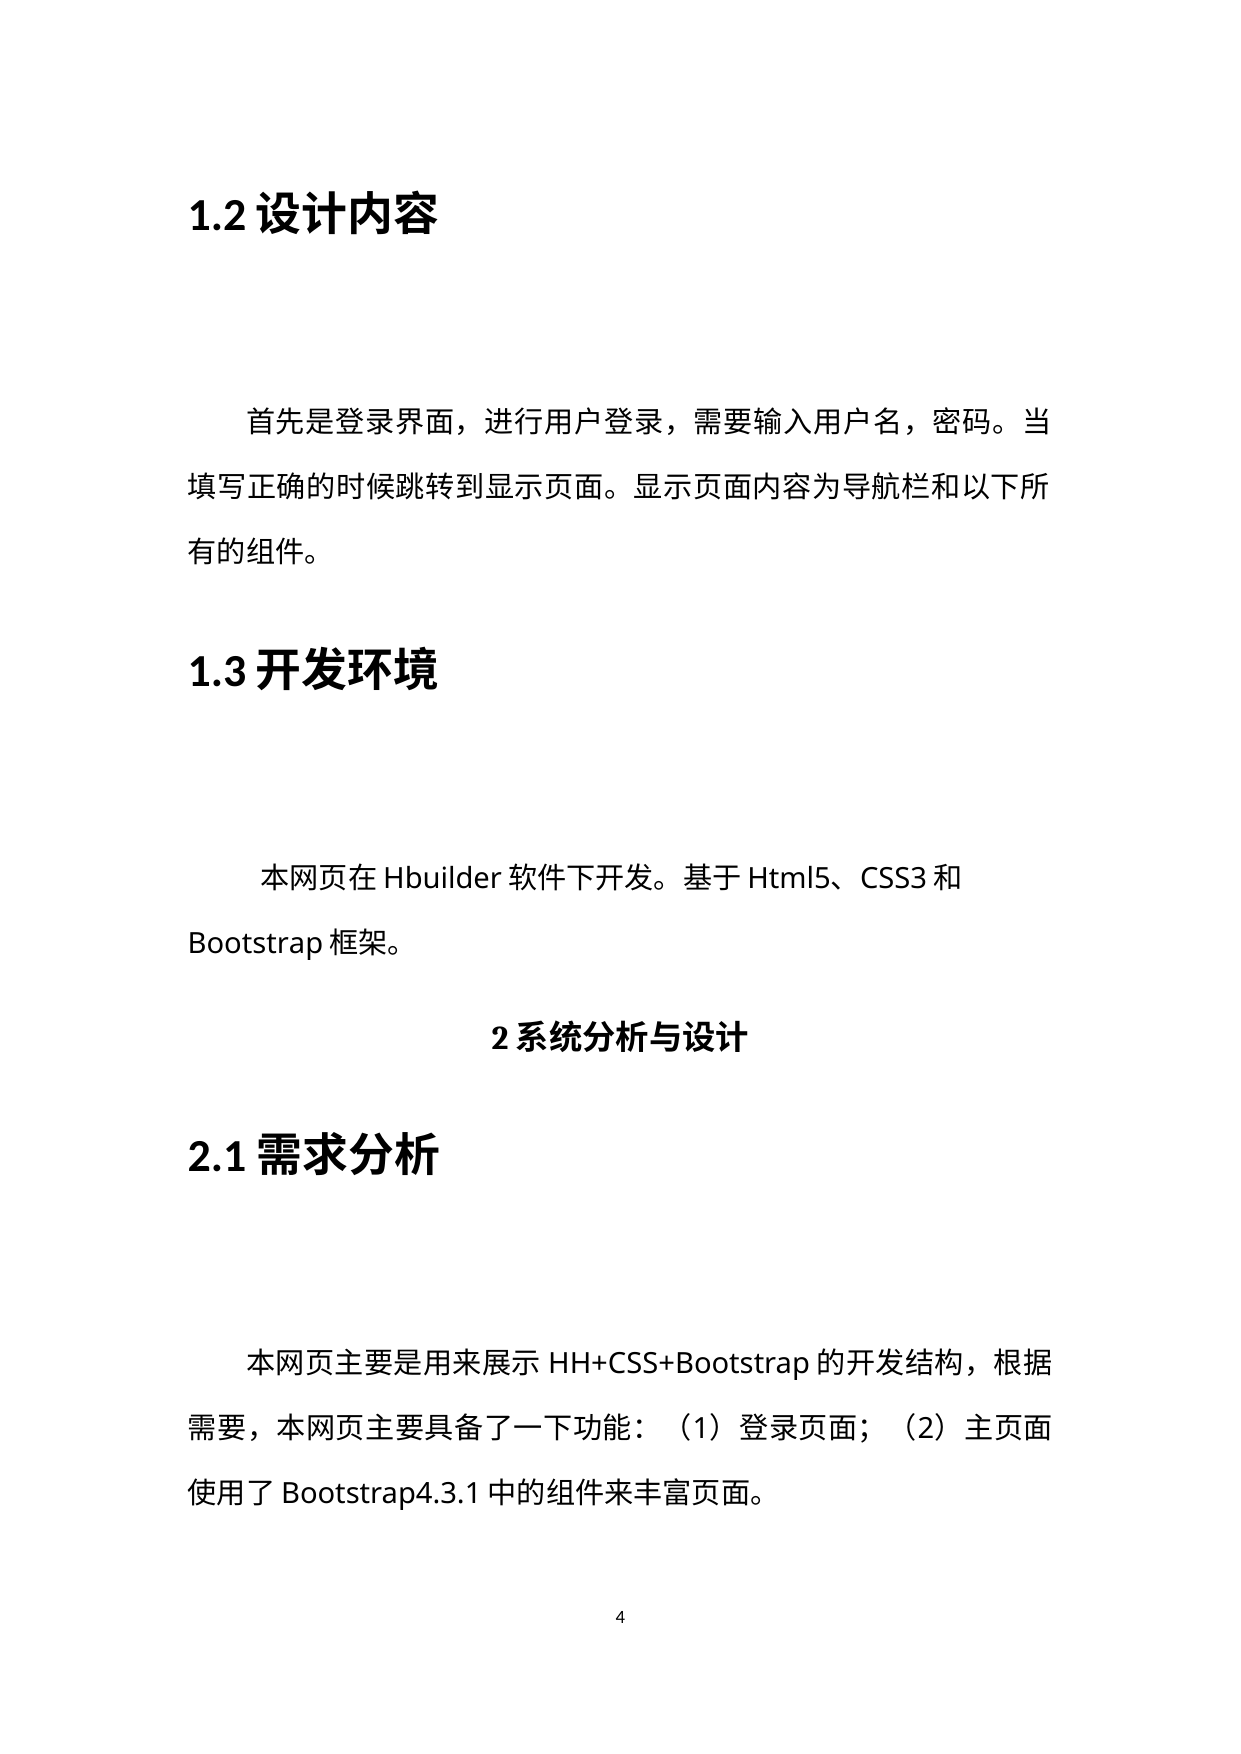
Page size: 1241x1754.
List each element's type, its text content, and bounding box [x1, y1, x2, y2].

title 2 系统分析与设计 [187, 1002, 1053, 1067]
subtitle 1.2设计内容 [187, 162, 1053, 259]
text 本网页主要是用来展示HH+CSS+Bootstrap的开发结构，根据需要，本网页主要具备了一下功能：（1）登录页面；（2）主页面使用了Bootstrap4.3.1中的组件来丰富页面。 [187, 1328, 1053, 1523]
subtitle 1.3开发环境 [187, 618, 1053, 715]
subtitle 2.1 需求分析 [187, 1103, 1053, 1200]
text 本网页在Hbuilder软件下开发。基于Html5、CSS3和Bootstrap框架。 [187, 843, 1053, 973]
text 首先是登录界面，进行用户登录，需要输入用户名，密码。当填写正确的时候跳转到显示页面。显示页面内容为导航栏和以下所有的组件。 [187, 387, 1053, 582]
